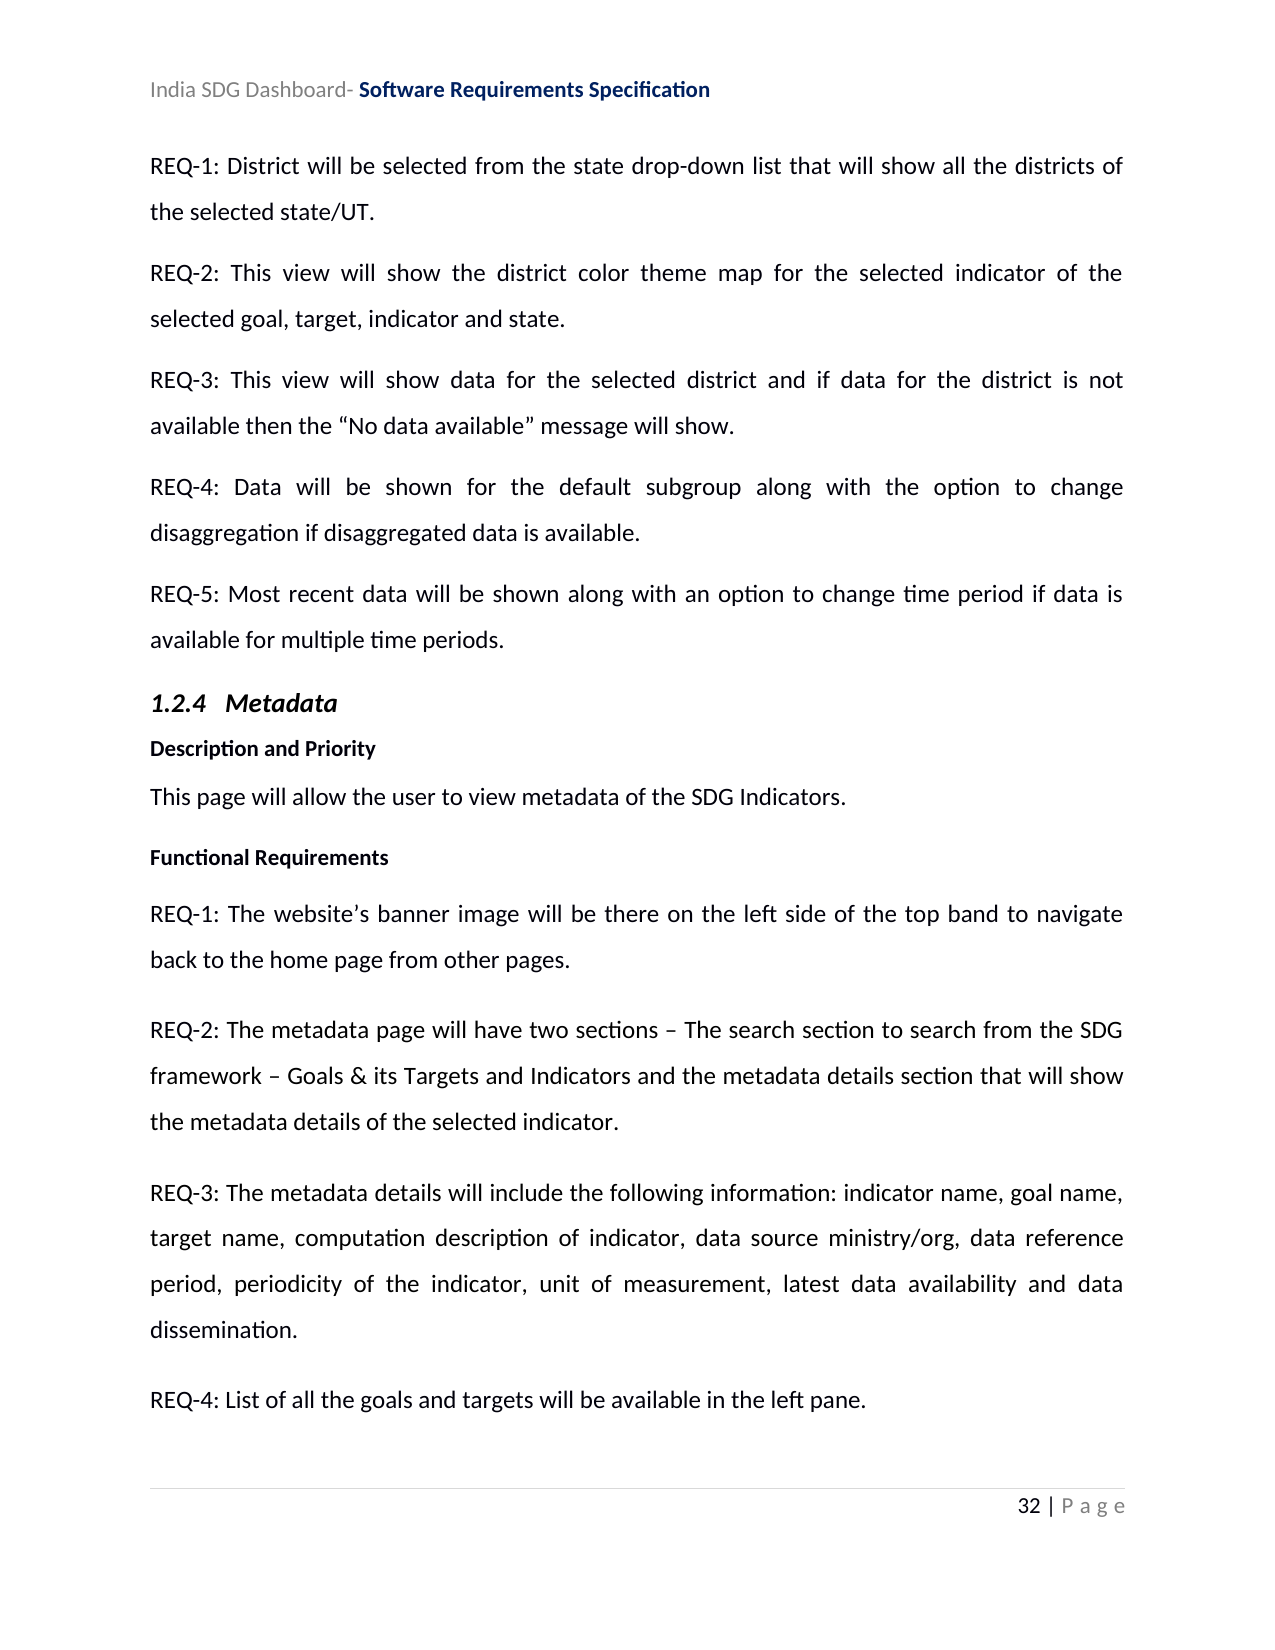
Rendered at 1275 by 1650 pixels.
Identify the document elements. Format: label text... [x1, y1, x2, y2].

text REQ-4: List of all the goals and targets will be available in the left pane. [150, 1384, 1125, 1415]
text REQ-1: District will be selected from the state drop-down list that will show all the districts of the selected state/UT. [150, 150, 1125, 226]
text REQ-5: Most recent data will be shown along with an option to change time period if data is available for multiple time periods. [150, 578, 1125, 654]
text Functional Requirements [150, 843, 1125, 871]
subtitle Metadata [150, 686, 1125, 719]
text REQ-3: The metadata details will include the following information: indicator name, goal name, target name, computation description of indicator, data source ministry/org, data reference period, periodicity of the indicator, unit of measurement, latest data availability and data dissemination. [150, 1177, 1125, 1344]
text REQ-2: This view will show the district color theme map for the selected indicator of the selected goal, target, indicator and state. [150, 257, 1125, 333]
text REQ-3: This view will show data for the selected district and if data for the district is not available then the “No data available” message will show. [150, 364, 1125, 440]
text REQ-1: The website’s banner image will be there on the left side of the top band to navigate back to the home page from other pages. [150, 898, 1125, 974]
text Description and Priority [150, 734, 1125, 763]
text This page will allow the user to view metadata of the SDG Indicators. [150, 781, 1125, 812]
text REQ-2: The metadata page will have two sections – The search section to search from the SDG framework – Goals & its Targets and Indicators and the metadata details section that will show the metadata details of the selected indicator. [150, 1014, 1125, 1136]
text REQ-4: Data will be shown for the default subgroup along with the option to change disaggregation if disaggregated data is available. [150, 471, 1125, 547]
